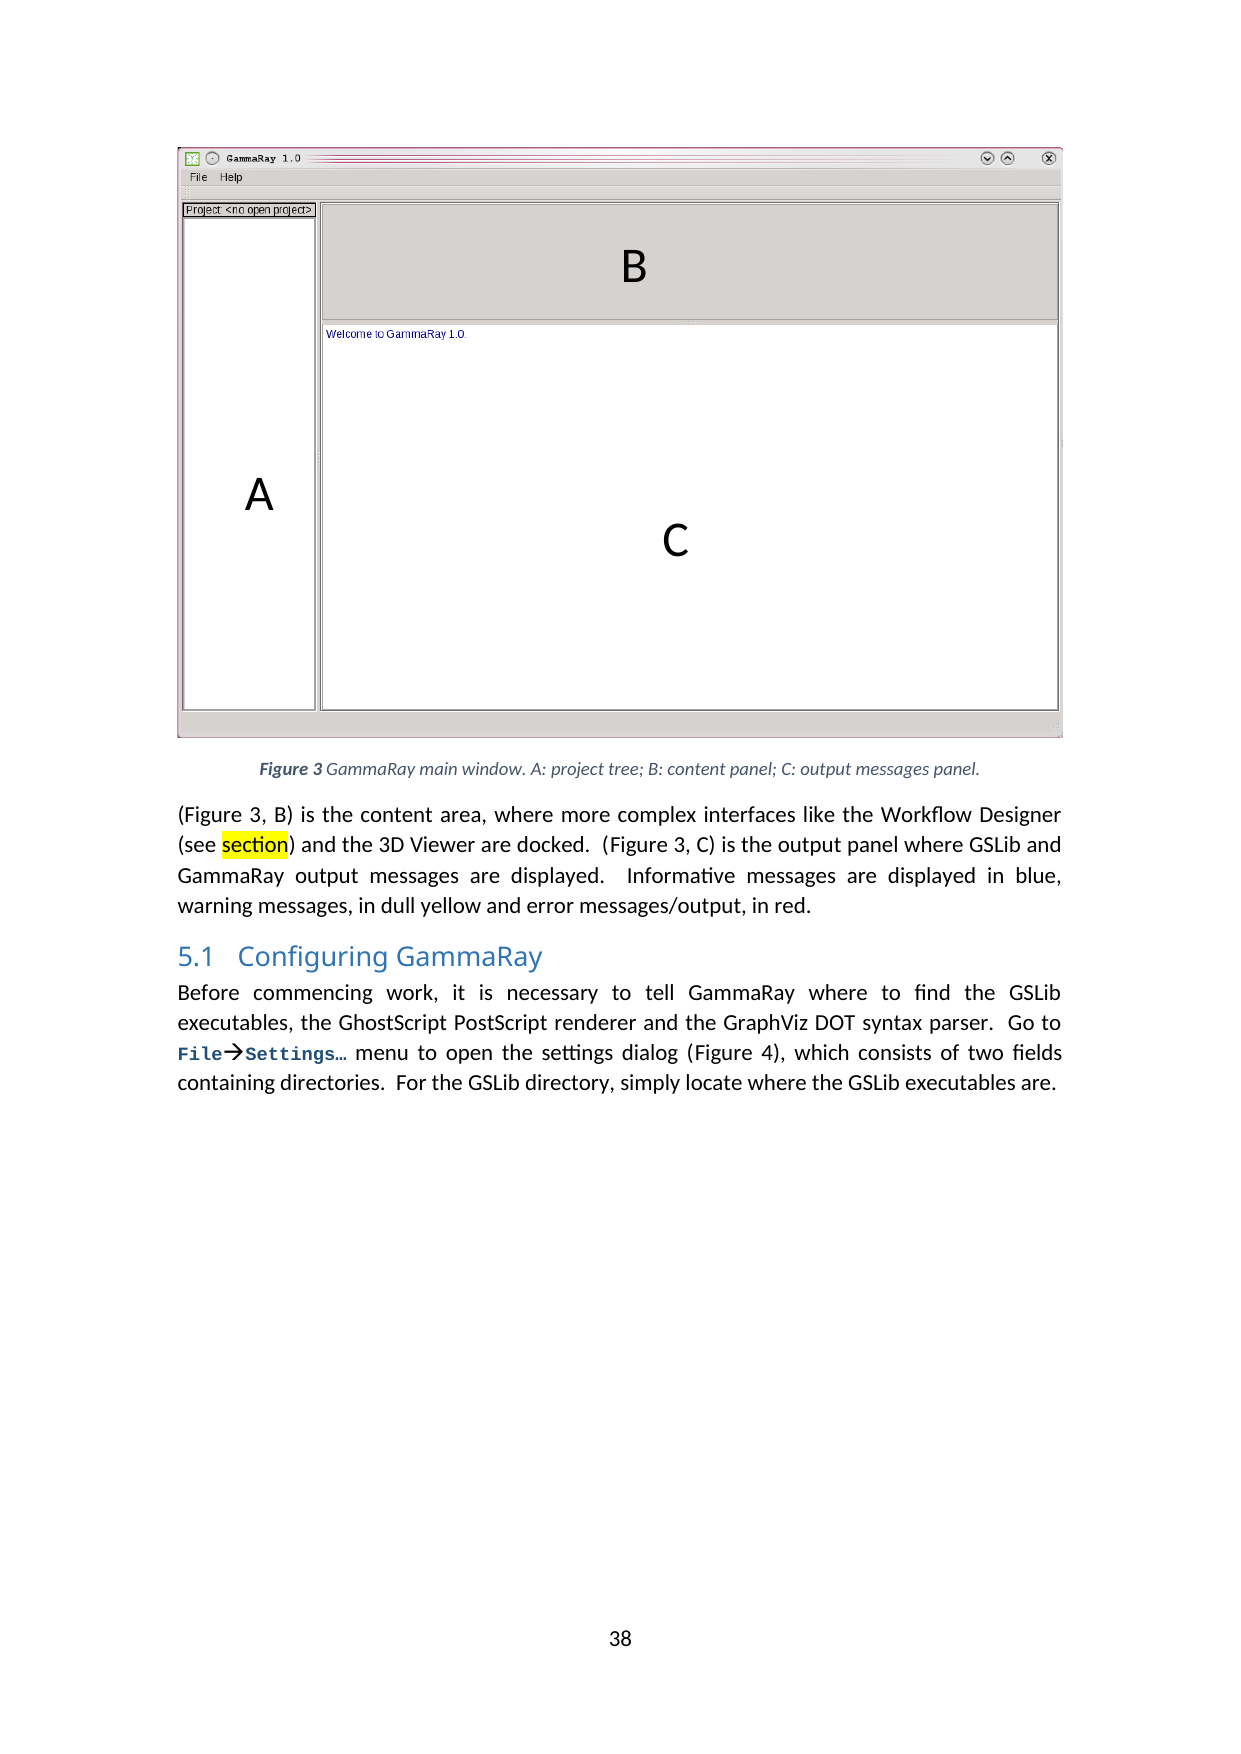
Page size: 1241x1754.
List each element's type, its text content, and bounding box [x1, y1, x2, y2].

subtitle Configuring GammaRay [177, 938, 1063, 975]
text (Figure 3, B) is the content area, where more complex interfaces like the Workflow Designer (see section) and the 3D Viewer are docked. (Figure 3, C) is the output panel where GSLib and GammaRay output messages are displayed. Informative messages are displayed in blue, warning messages, in dull yellow and error messages/output, in red. [177, 800, 1063, 919]
text Before commencing work, it is necessary to tell GammaRay where to find the GSLib executables, the GhostScript PostScript renderer and the GraphViz DOT syntax parser. Go to FileSettings… menu to open the settings dialog (Figure 4), which consists of two fields containing directories. For the GSLib directory, simply locate where the GSLib executables are. [177, 978, 1063, 1096]
picture [177, 147, 1063, 738]
text Figure 3 GammaRay main window. A: project tree; B: content panel; C: output messages panel. [177, 757, 1063, 779]
